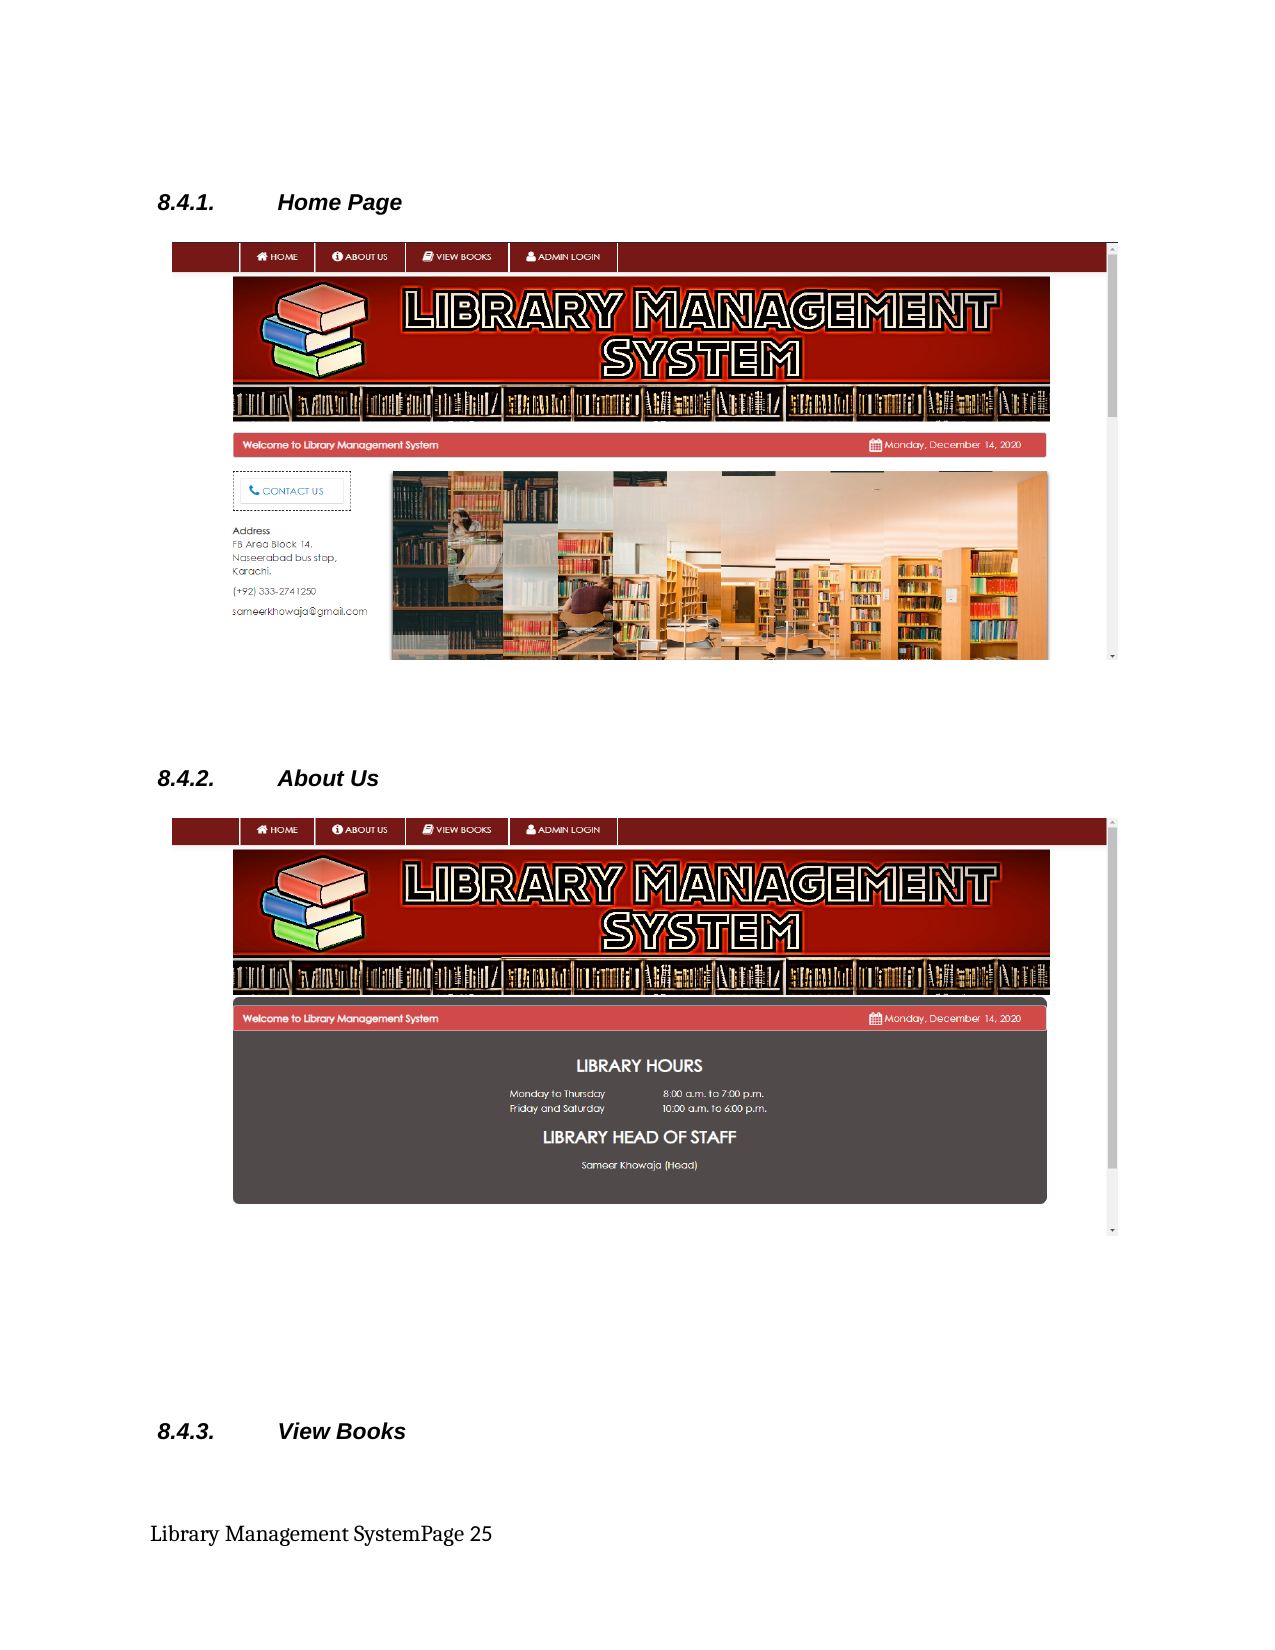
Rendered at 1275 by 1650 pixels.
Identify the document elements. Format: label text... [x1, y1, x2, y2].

list About Us [157, 764, 1125, 791]
picture [172, 818, 1118, 1236]
picture [172, 242, 1118, 660]
list View Books [157, 1418, 1125, 1444]
list Home Page [157, 189, 1125, 215]
